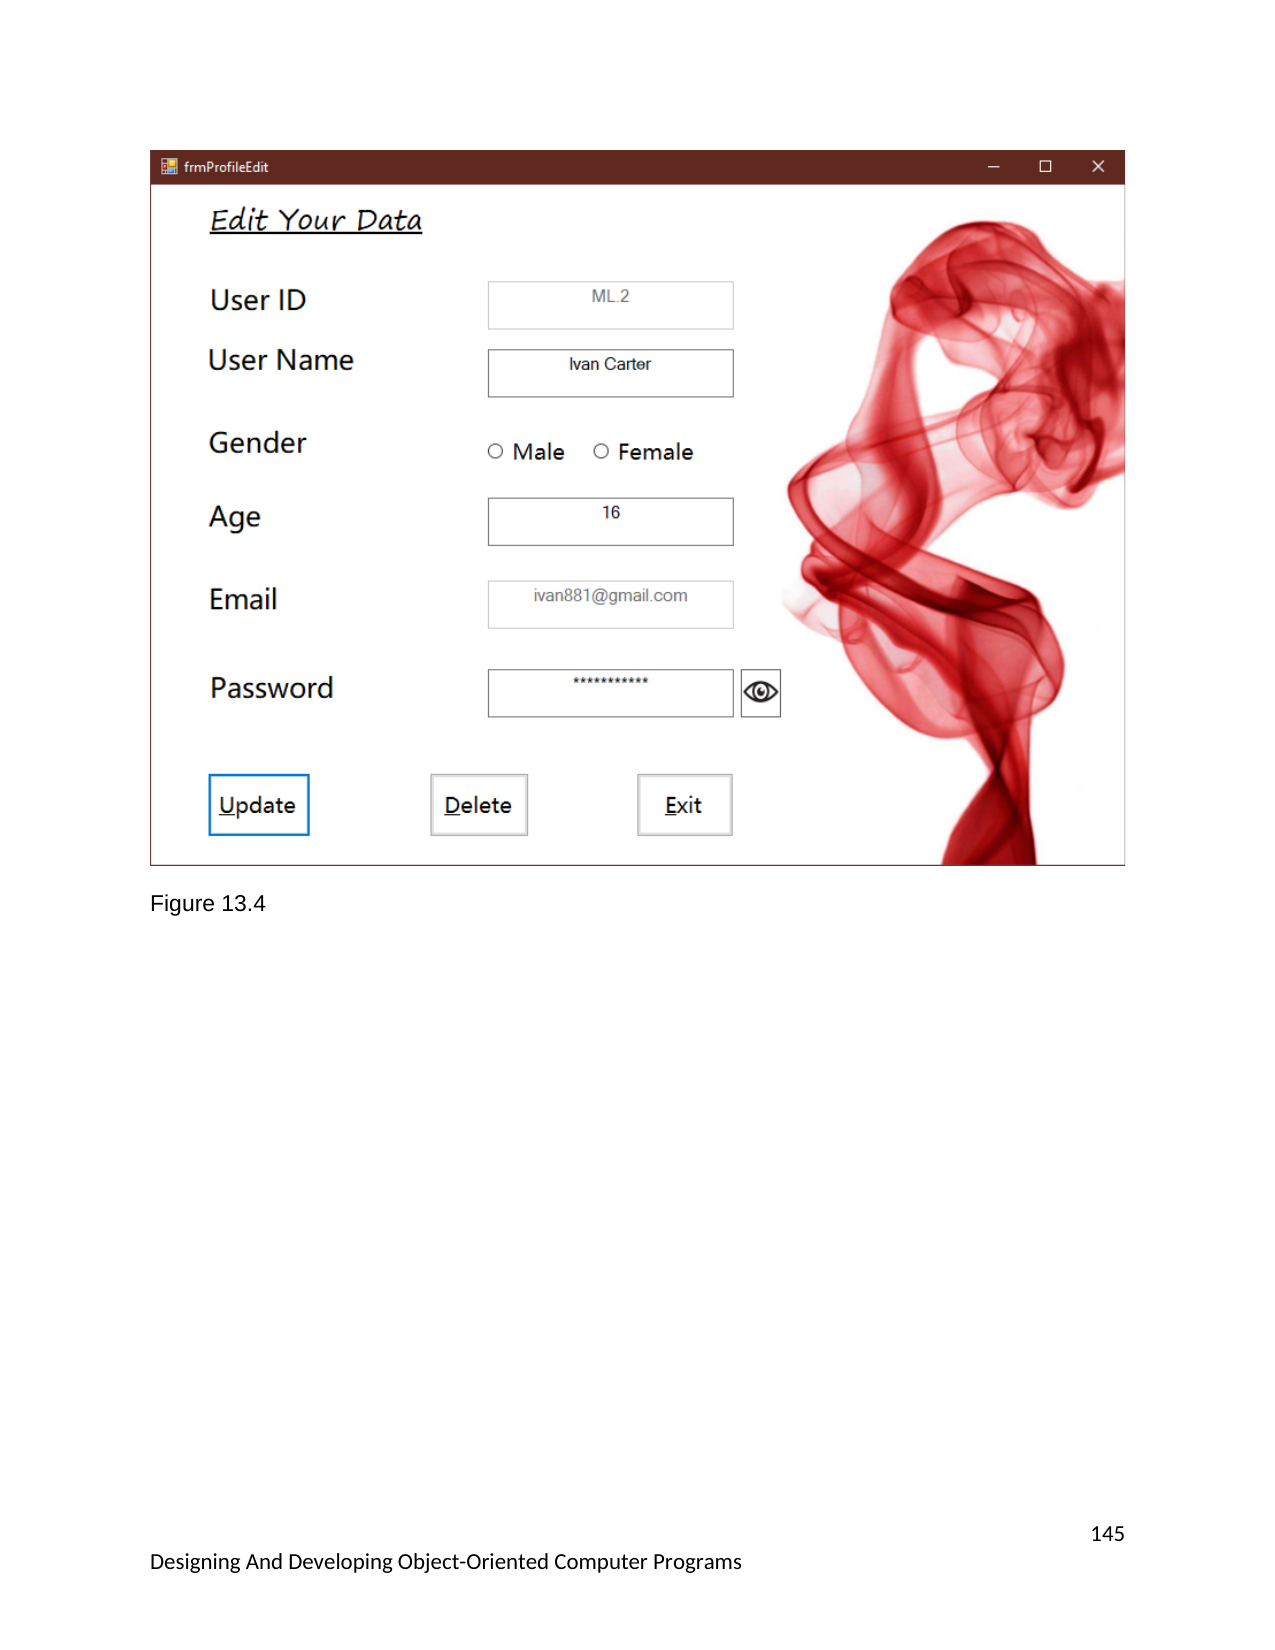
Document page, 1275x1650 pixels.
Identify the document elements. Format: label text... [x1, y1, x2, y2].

text Figure 13.4 [150, 890, 1125, 917]
picture [150, 150, 1125, 866]
